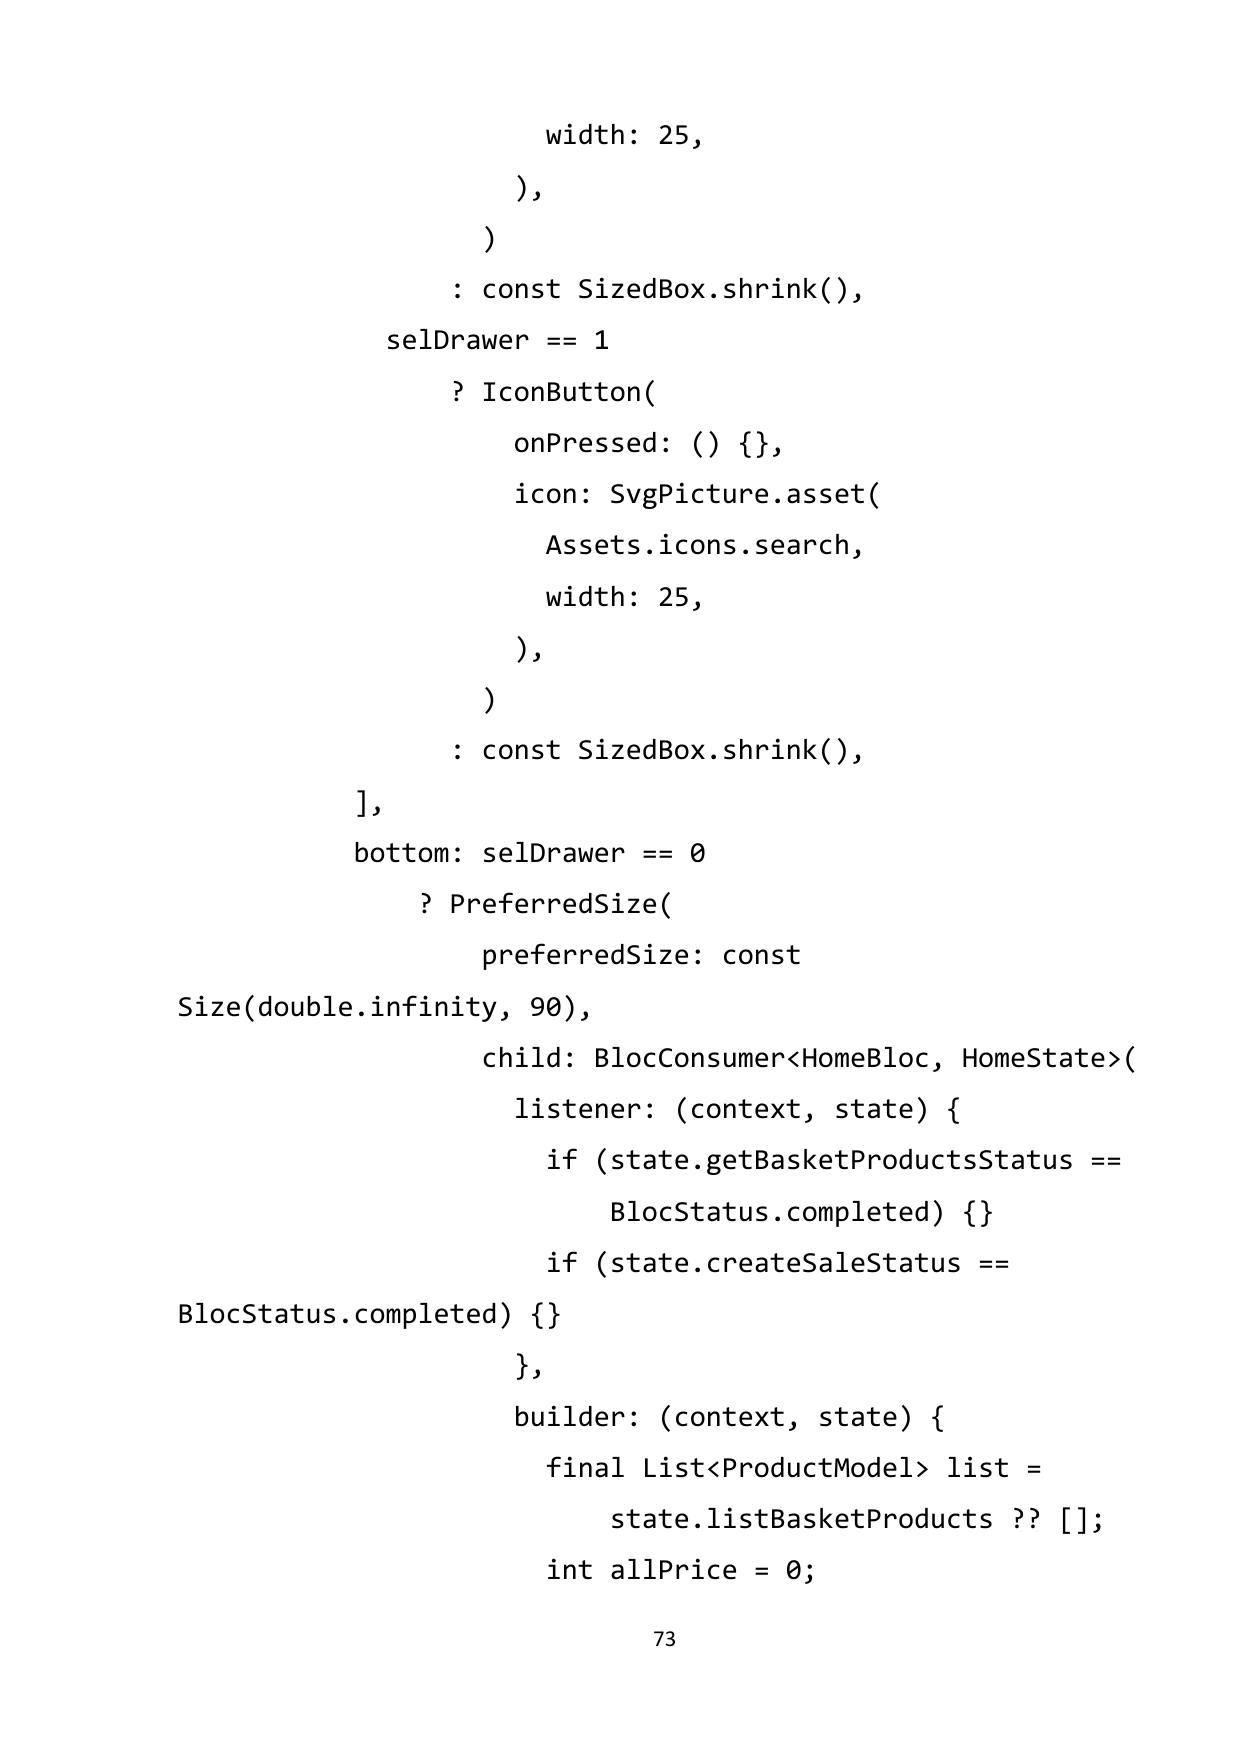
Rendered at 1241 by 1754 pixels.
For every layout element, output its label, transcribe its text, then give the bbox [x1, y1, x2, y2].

text : const SizedBox.shrink(), [177, 733, 1152, 767]
text BlocStatus.completed) {} [177, 1194, 1152, 1228]
text listener: (context, state) { [177, 1092, 1152, 1126]
text ? PreferredSize( [177, 887, 1152, 921]
text final List<ProductModel> list = [177, 1451, 1152, 1485]
text width: 25, [177, 579, 1152, 613]
text if (state.createSaleStatus == BlocStatus.completed) {} [177, 1246, 1152, 1331]
text icon: SvgPicture.asset( [177, 477, 1152, 511]
text state.listBasketProducts ?? []; [177, 1502, 1152, 1536]
text preferredSize: const Size(double.infinity, 90), [177, 938, 1152, 1023]
text : const SizedBox.shrink(), [177, 272, 1152, 306]
text ? IconButton( [177, 374, 1152, 408]
text bottom: selDrawer == 0 [177, 836, 1152, 870]
text }, [177, 1348, 1152, 1382]
text if (state.getBasketProductsStatus == [177, 1143, 1152, 1177]
text width: 25, [177, 118, 1152, 152]
text Assets.icons.search, [177, 528, 1152, 562]
text ) [177, 221, 1152, 255]
text ) [177, 682, 1152, 716]
text onPressed: () {}, [177, 426, 1152, 460]
text selDrawer == 1 [177, 323, 1152, 357]
text int allPrice = 0; [177, 1553, 1152, 1587]
text ), [177, 631, 1152, 665]
text ], [177, 784, 1152, 818]
text ), [177, 169, 1152, 203]
text child: BlocConsumer<HomeBloc, HomeState>( [177, 1041, 1152, 1075]
text builder: (context, state) { [177, 1399, 1152, 1433]
